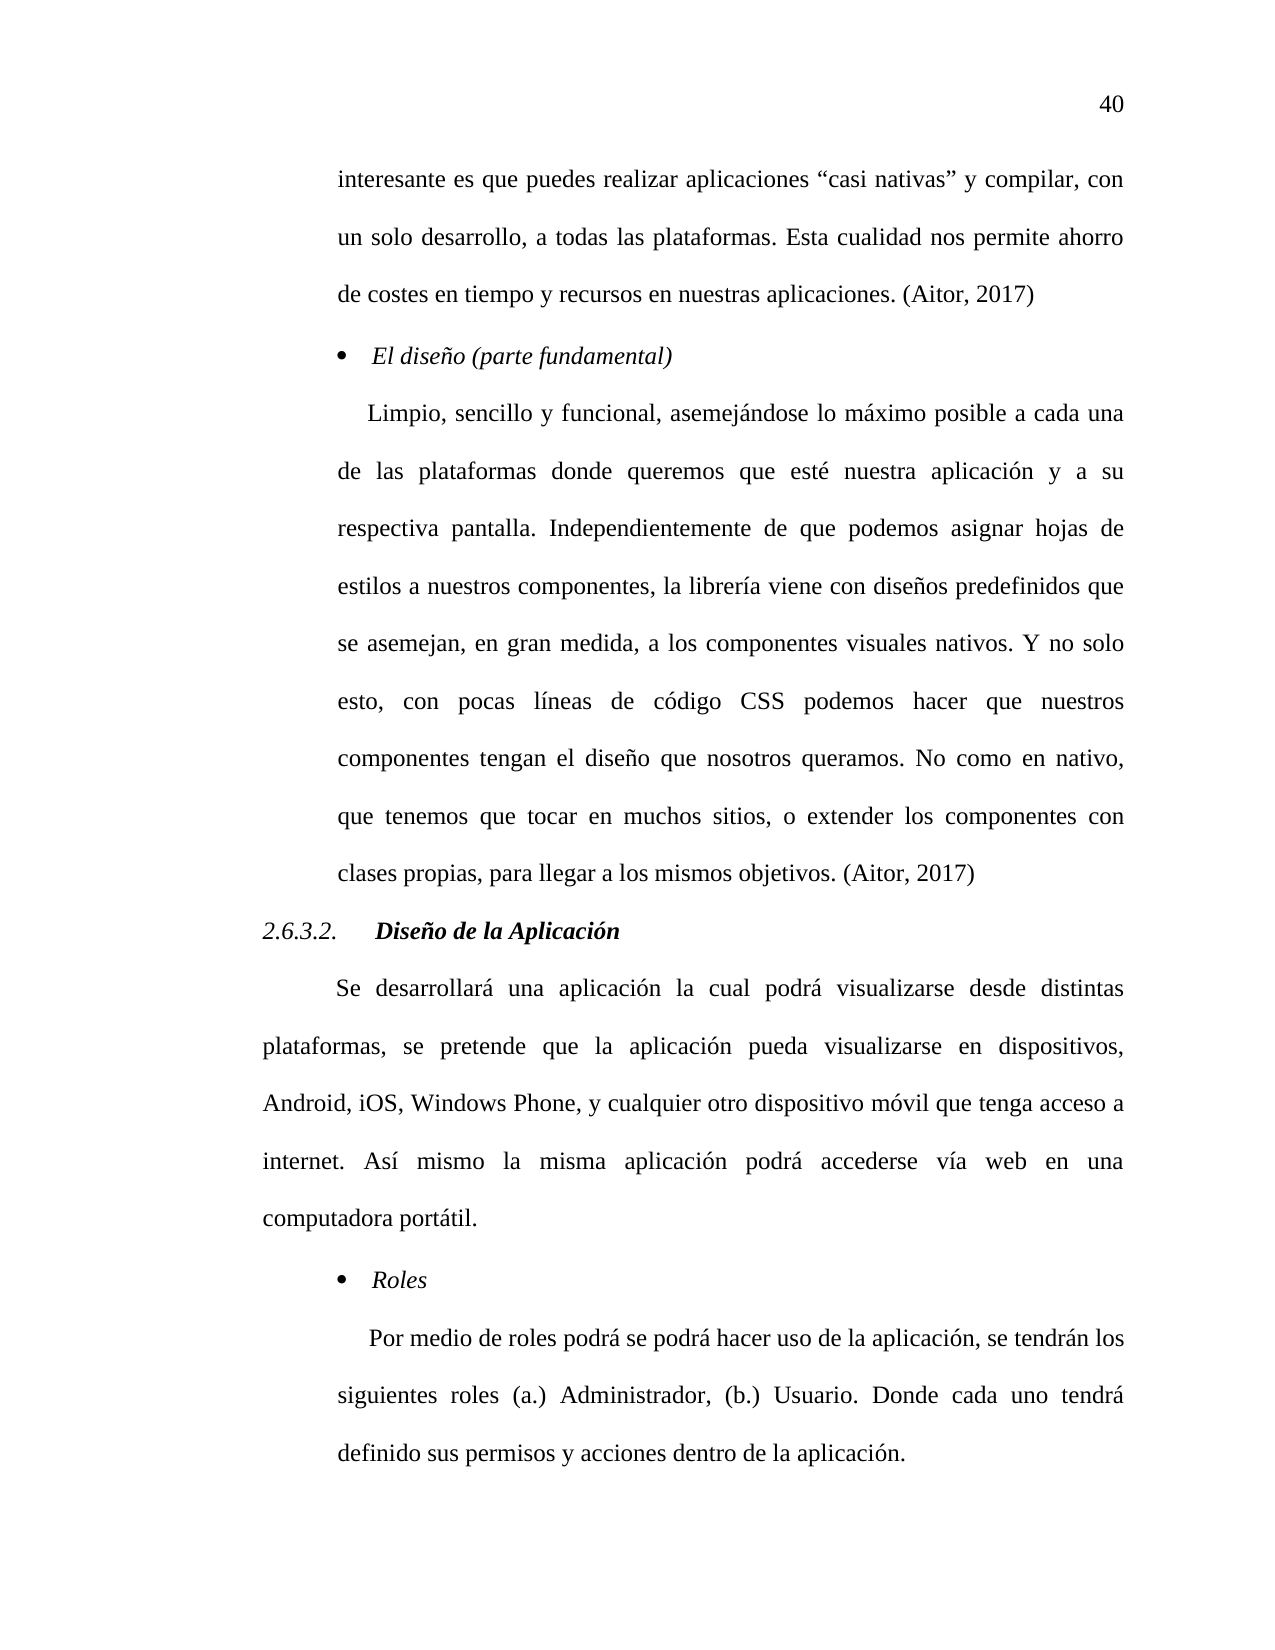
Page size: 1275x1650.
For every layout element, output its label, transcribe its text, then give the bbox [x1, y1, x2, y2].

text Roles [337, 1265, 1125, 1294]
subtitle Diseño de la Aplicación [262, 916, 1125, 945]
text El diseño (parte fundamental) [337, 341, 1125, 370]
text Se desarrollará una aplicación la cual podrá visualizarse desde distintas plataformas, se pretende que la aplicación pueda visualizarse en dispositivos, Android, iOS, Windows Phone, y cualquier otro dispositivo móvil que tenga acceso a internet. Así mismo la misma aplicación podrá accederse vía web en una computadora portátil. [262, 973, 1125, 1232]
text Por medio de roles podrá se podrá hacer uso de la aplicación, se tendrán los siguientes roles (a.) Administrador, (b.) Usuario. Donde cada uno tendrá definido sus permisos y acciones dentro de la aplicación. [337, 1323, 1125, 1466]
text Limpio, sencillo y funcional, asemejándose lo máximo posible a cada una de las plataformas donde queremos que esté nuestra aplicación y a su respectiva pantalla. Independientemente de que podemos asignar hojas de estilos a nuestros componentes, la librería viene con diseños predefinidos que se asemejan, en gran medida, a los componentes visuales nativos. Y no solo esto, con pocas líneas de código CSS podemos hacer que nuestros componentes tengan el diseño que nosotros queramos. No como en nativo, que tenemos que tocar en muchos sitios, o extender los componentes con clases propias, para llegar a los mismos objetivos. [337, 398, 1125, 887]
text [337, 164, 1125, 308]
